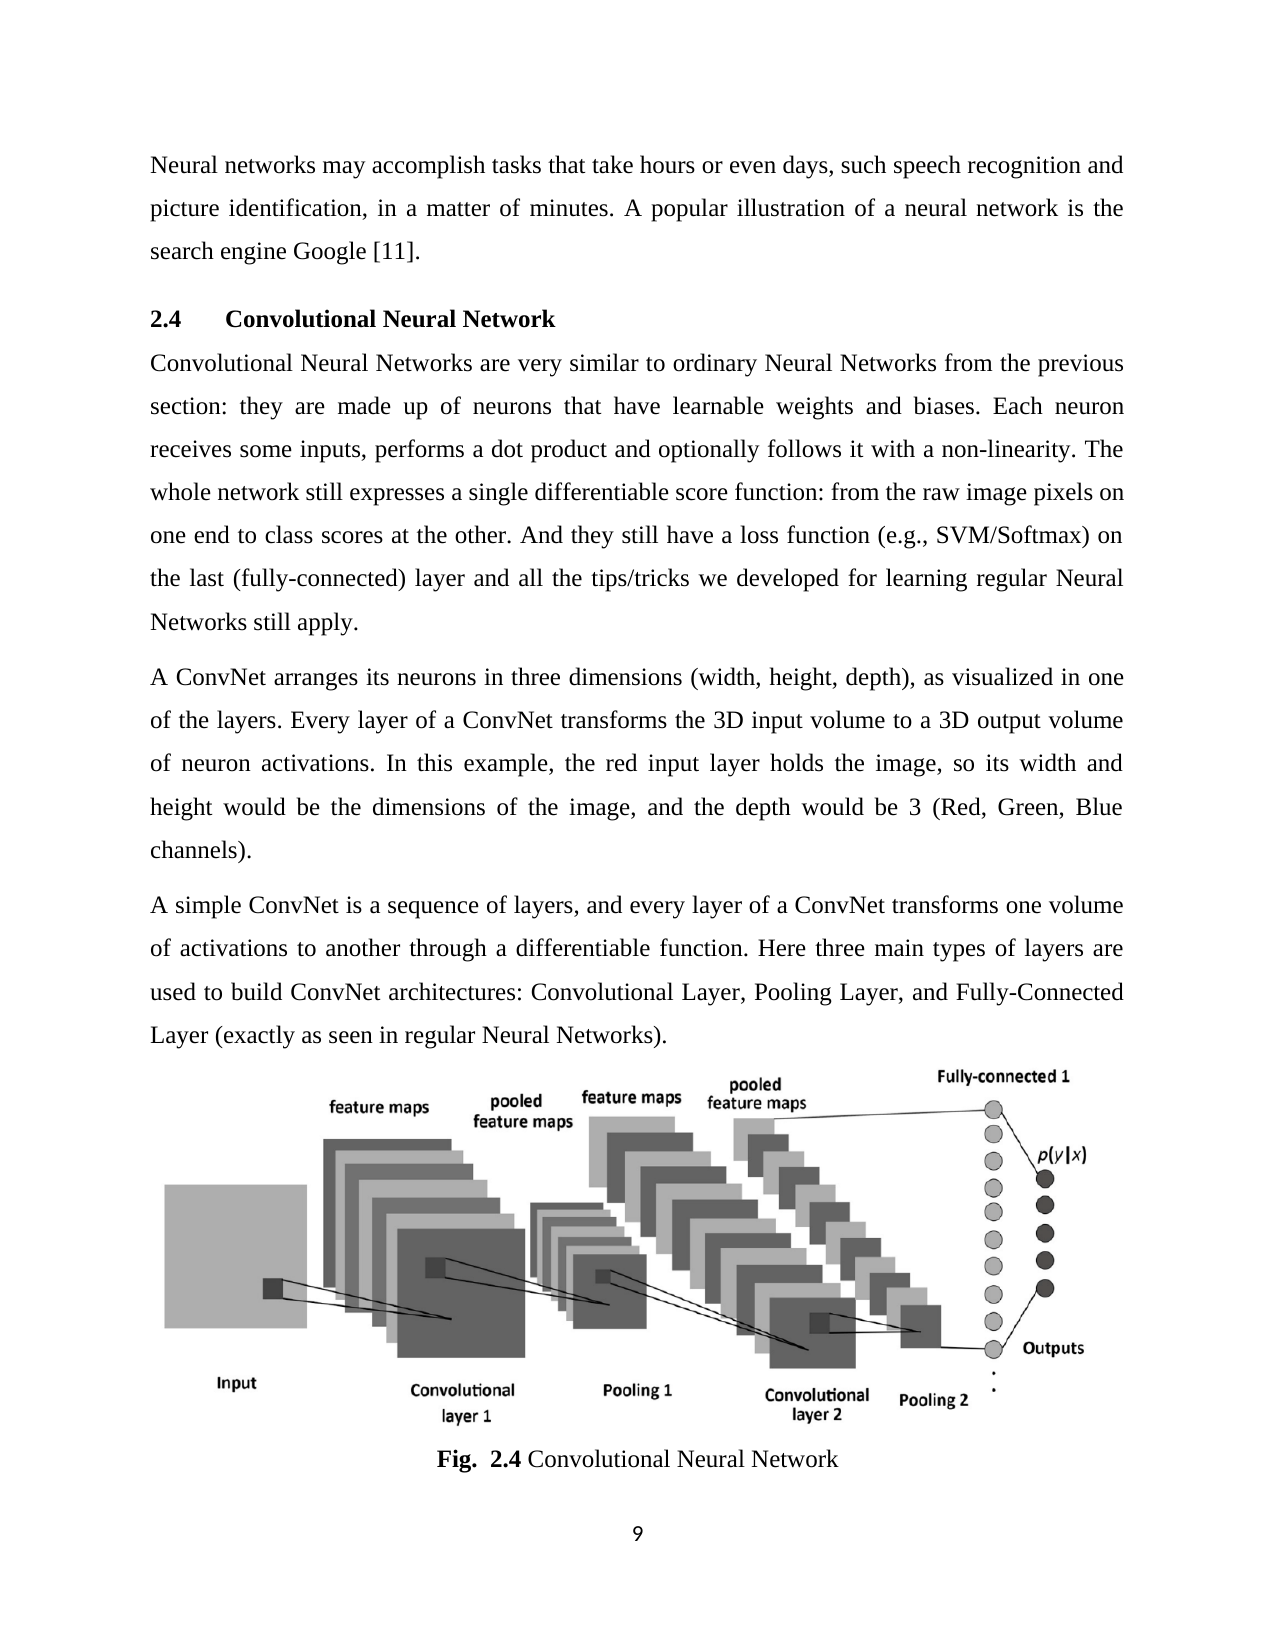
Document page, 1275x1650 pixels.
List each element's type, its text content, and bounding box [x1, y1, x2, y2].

text Fig. 2.4 Convolutional Neural Network [150, 1444, 1125, 1473]
text Neural networks may accomplish tasks that take hours or even days, such speech recognition and picture identification, in a matter of minutes. A popular illustration of a neural network is the search engine Google [11]. [150, 150, 1125, 265]
text A simple ConvNet is a sequence of layers, and every layer of a ConvNet transforms one volume of activations to another through a differentiable function. Here three main types of layers are used to build ConvNet architectures: Convolutional Layer, Pooling Layer, and Fully-Connected Layer (exactly as seen in regular Neural Networks). [150, 890, 1125, 1048]
text Convolutional Neural Networks are very similar to ordinary Neural Networks from the previous section: they are made up of neurons that have learnable weights and biases. Each neuron receives some inputs, performs a dot product and optionally follows it with a non-linearity. The whole network still expresses a single differentiable score function: from the raw image pixels on one end to class scores at the other. And they still have a loss function (e.g., SVM/Softmax) on the last (fully-connected) layer and all the tips/tricks we developed for learning regular Neural Networks still apply. [150, 348, 1125, 635]
subtitle 2.4 Convolutional Neural Network [150, 304, 1125, 333]
text A ConvNet arranges its neurons in three dimensions (width, height, depth), as visualized in one of the layers. Every layer of a ConvNet transforms the 3D input volume to a 3D output volume of neuron activations. In this example, the red input layer holds the image, so its width and height would be the dimensions of the image, and the depth would be 3 (Red, Green, Blue channels). [150, 662, 1125, 863]
picture [156, 1062, 1093, 1430]
